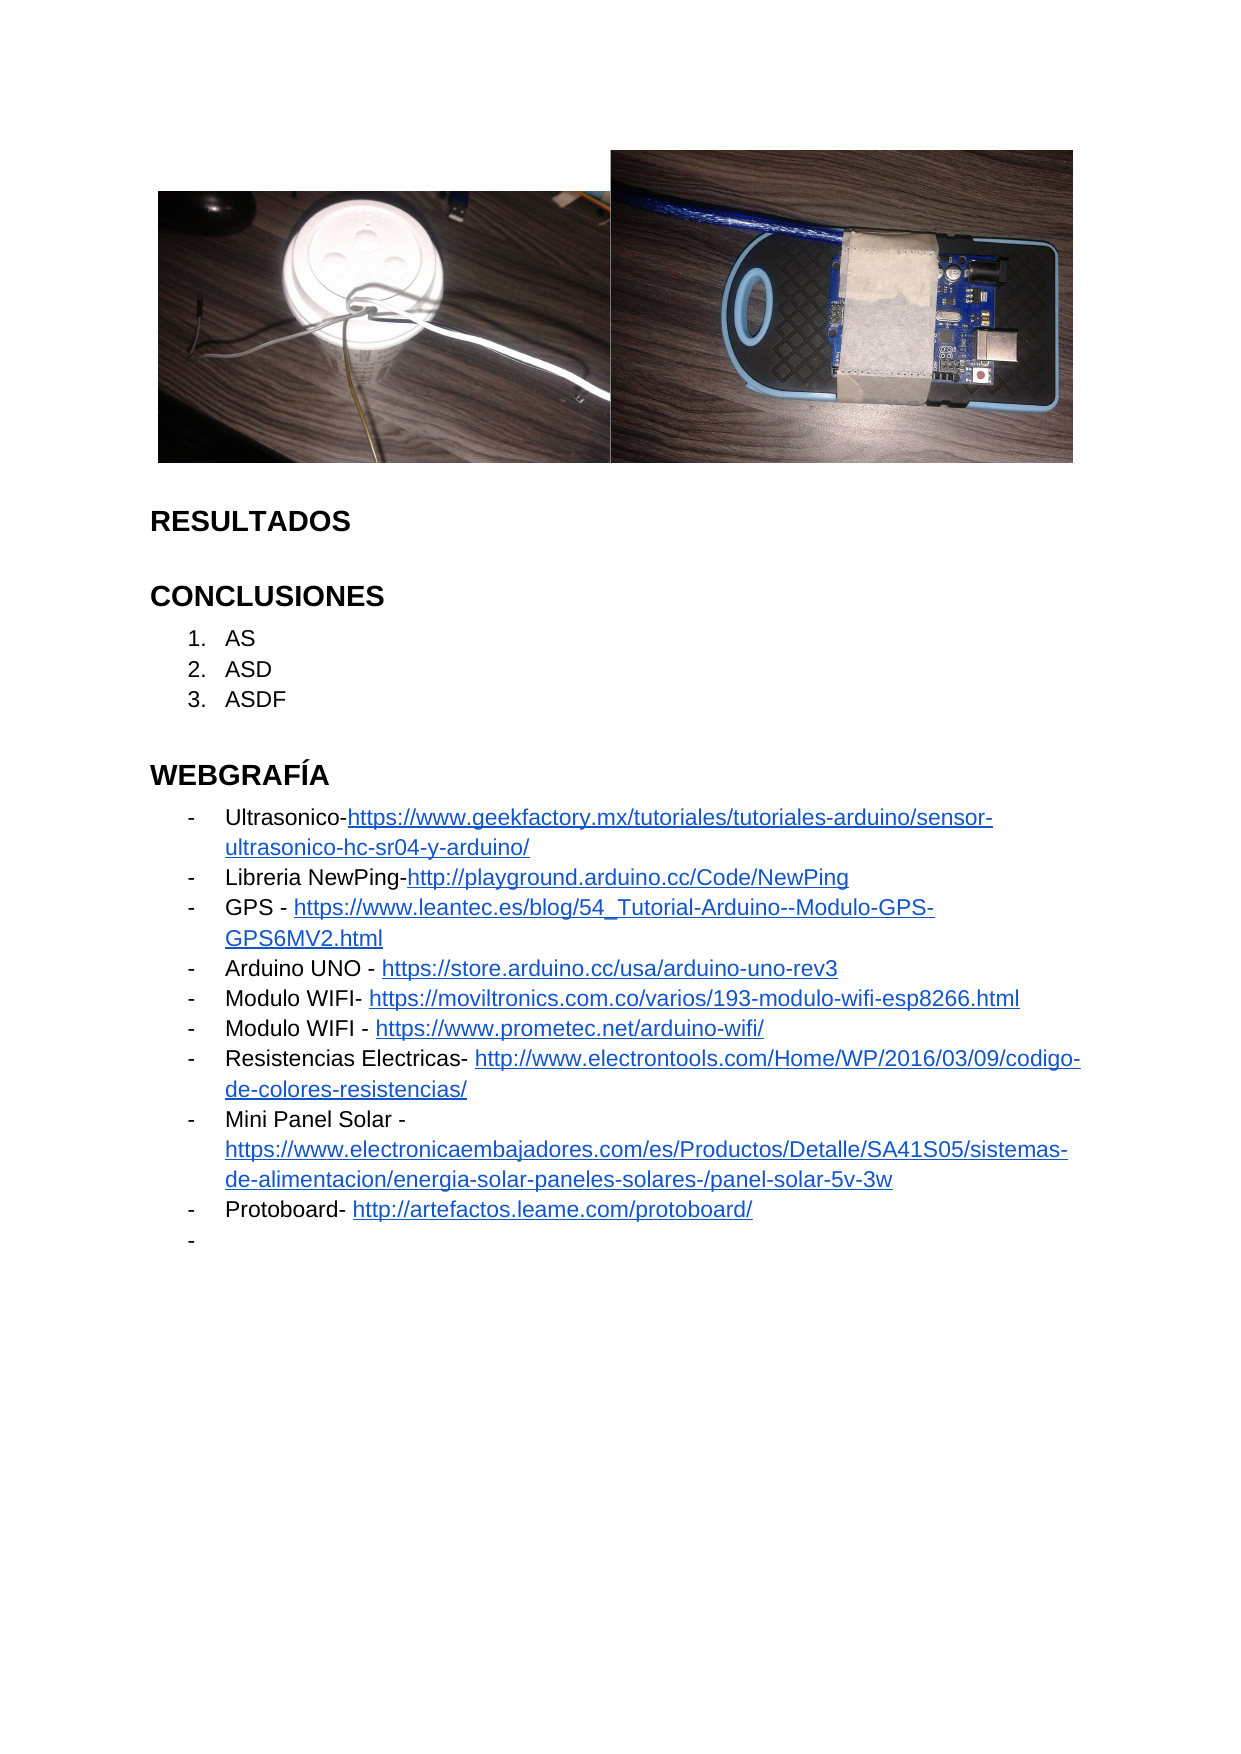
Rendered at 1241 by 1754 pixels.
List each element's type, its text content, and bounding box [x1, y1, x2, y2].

subtitle CONCLUSIONES [150, 579, 1090, 613]
subtitle WEBGRAFÍA [150, 758, 1090, 791]
list Arduino UNO - https://store.arduino.cc/usa/arduino-uno-rev3 [187, 955, 1090, 981]
list Libreria NewPing-http://playground.arduino.cc/Code/NewPing [187, 864, 1090, 891]
subtitle RESULTADOS [150, 504, 1090, 538]
list ASD [187, 656, 1090, 682]
list Ultrasonico-https://www.geekfactory.mx/tutoriales/tutoriales-arduino/sensor-ultrasonico-hc-sr04-y-arduino/ [187, 804, 1090, 860]
list Mini Panel Solar - https://www.electronicaembajadores.com/es/Productos/Detalle/SA41S05/sistemas-de-alimentacion/energia-solar-paneles-solares-/panel-solar-5v-3w [187, 1106, 1090, 1193]
list Protoboard- http://artefactos.leame.com/protoboard/ [187, 1196, 1090, 1223]
list Modulo WIFI- https://moviltronics.com.co/varios/193-modulo-wifi-esp8266.html [187, 985, 1090, 1011]
list Resistencias Electricas- http://www.electrontools.com/Home/WP/2016/03/09/codigo-de-colores-resistencias/ [187, 1045, 1090, 1102]
list ASDF [187, 686, 1090, 712]
list Modulo WIFI - https://www.prometec.net/arduino-wifi/ [187, 1015, 1090, 1042]
list AS [187, 625, 1090, 652]
list GPS - https://www.leantec.es/blog/54_Tutorial-Arduino--Modulo-GPS-GPS6MV2.html [187, 894, 1090, 951]
picture [158, 150, 1073, 463]
